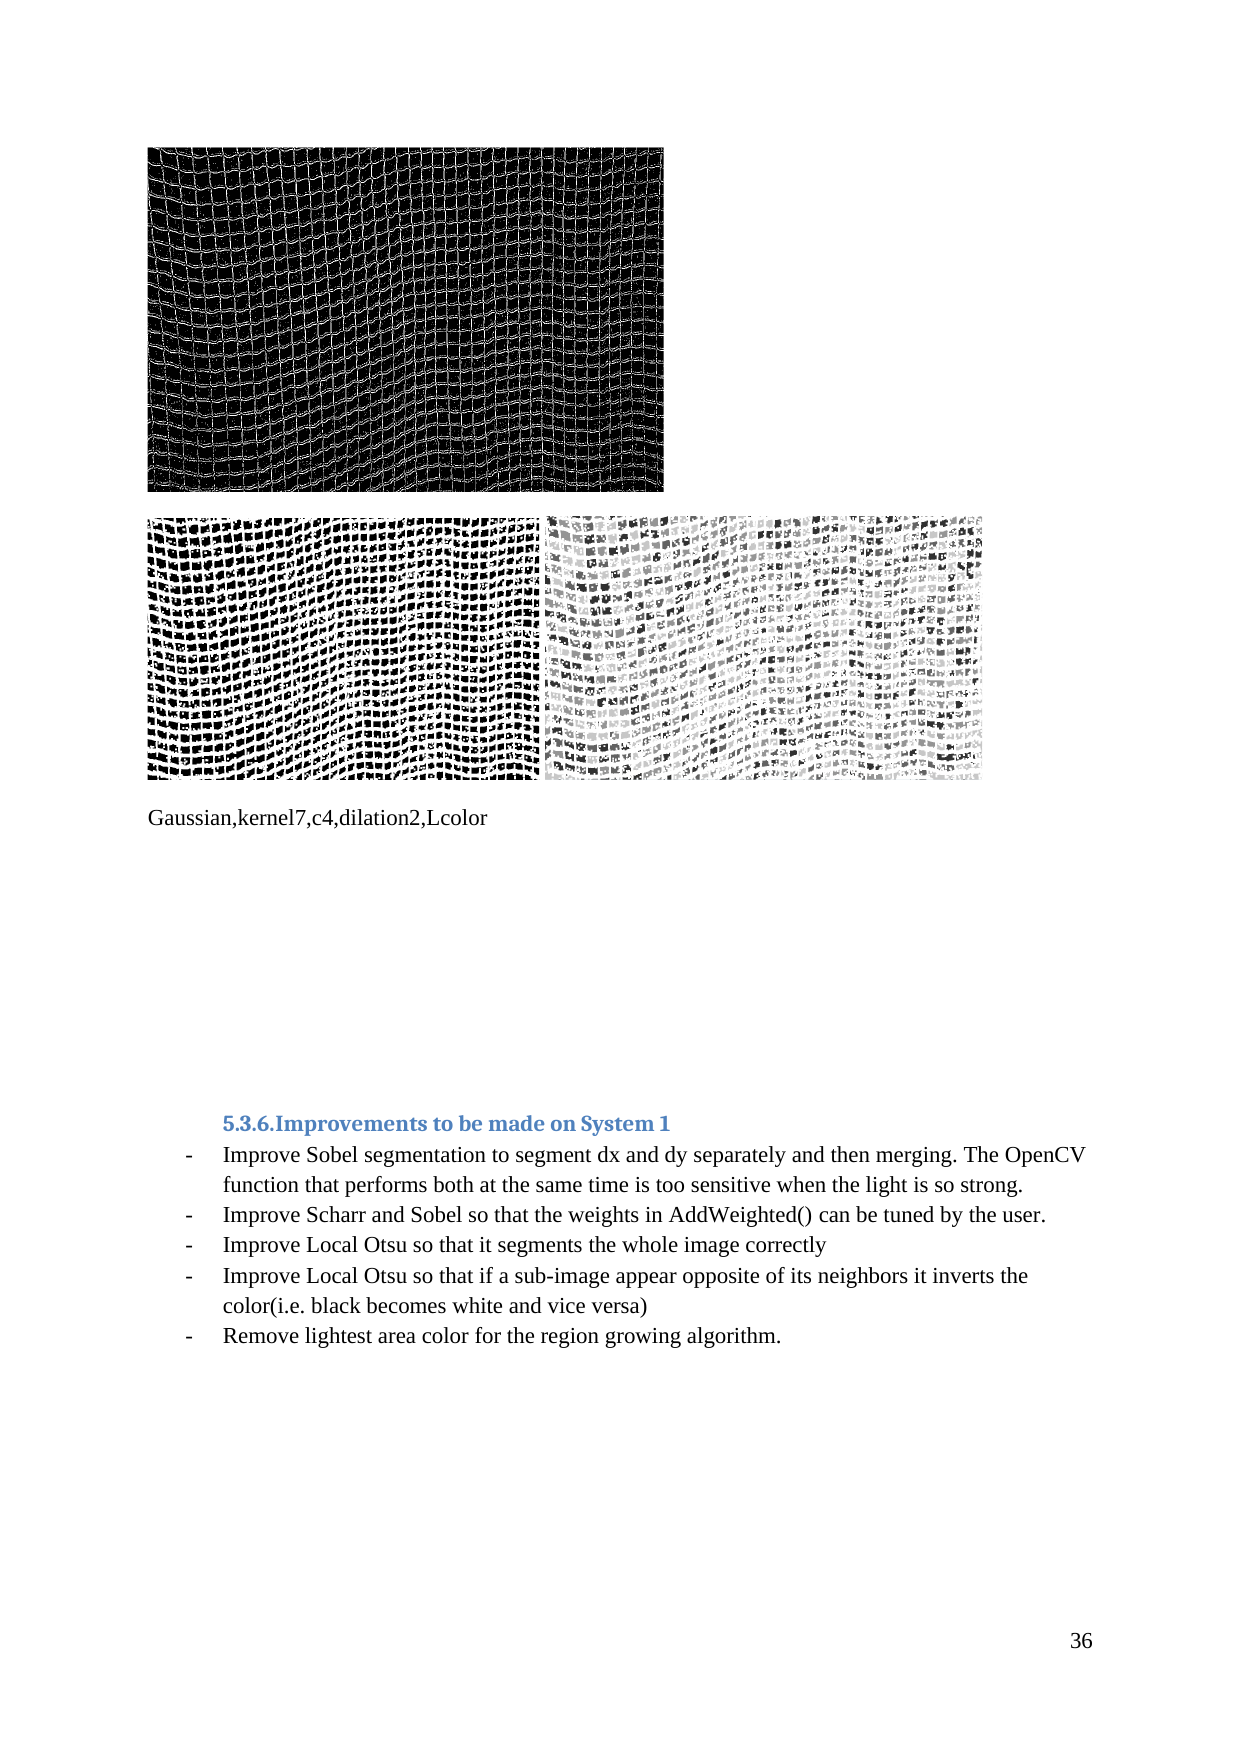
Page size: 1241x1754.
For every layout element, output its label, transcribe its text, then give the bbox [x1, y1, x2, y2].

list Improve Local Otsu so that if a sub-image appear opposite of its neighbors it inverts the color(i.e. black becomes white and vice versa) [185, 1262, 1093, 1318]
picture [147, 147, 664, 492]
picture [545, 516, 983, 780]
subtitle Improvements to be made on System 1 [223, 1111, 1093, 1137]
list Improve Sobel segmentation to segment dx and dy separately and then merging. The OpenCV function that performs both at the same time is too sensitive when the light is so strong. [185, 1141, 1093, 1197]
list Remove lightest area color for the region growing algorithm. [185, 1322, 1093, 1348]
picture [147, 518, 540, 780]
list Improve Local Otsu so that it segments the whole image correctly [185, 1231, 1093, 1258]
list Improve Scharr and Sobel so that the weights in AddWeighted() can be tuned by the user. [185, 1201, 1093, 1228]
text Gaussian,kernel7,c4,dilation2,Lcolor [148, 804, 1093, 831]
